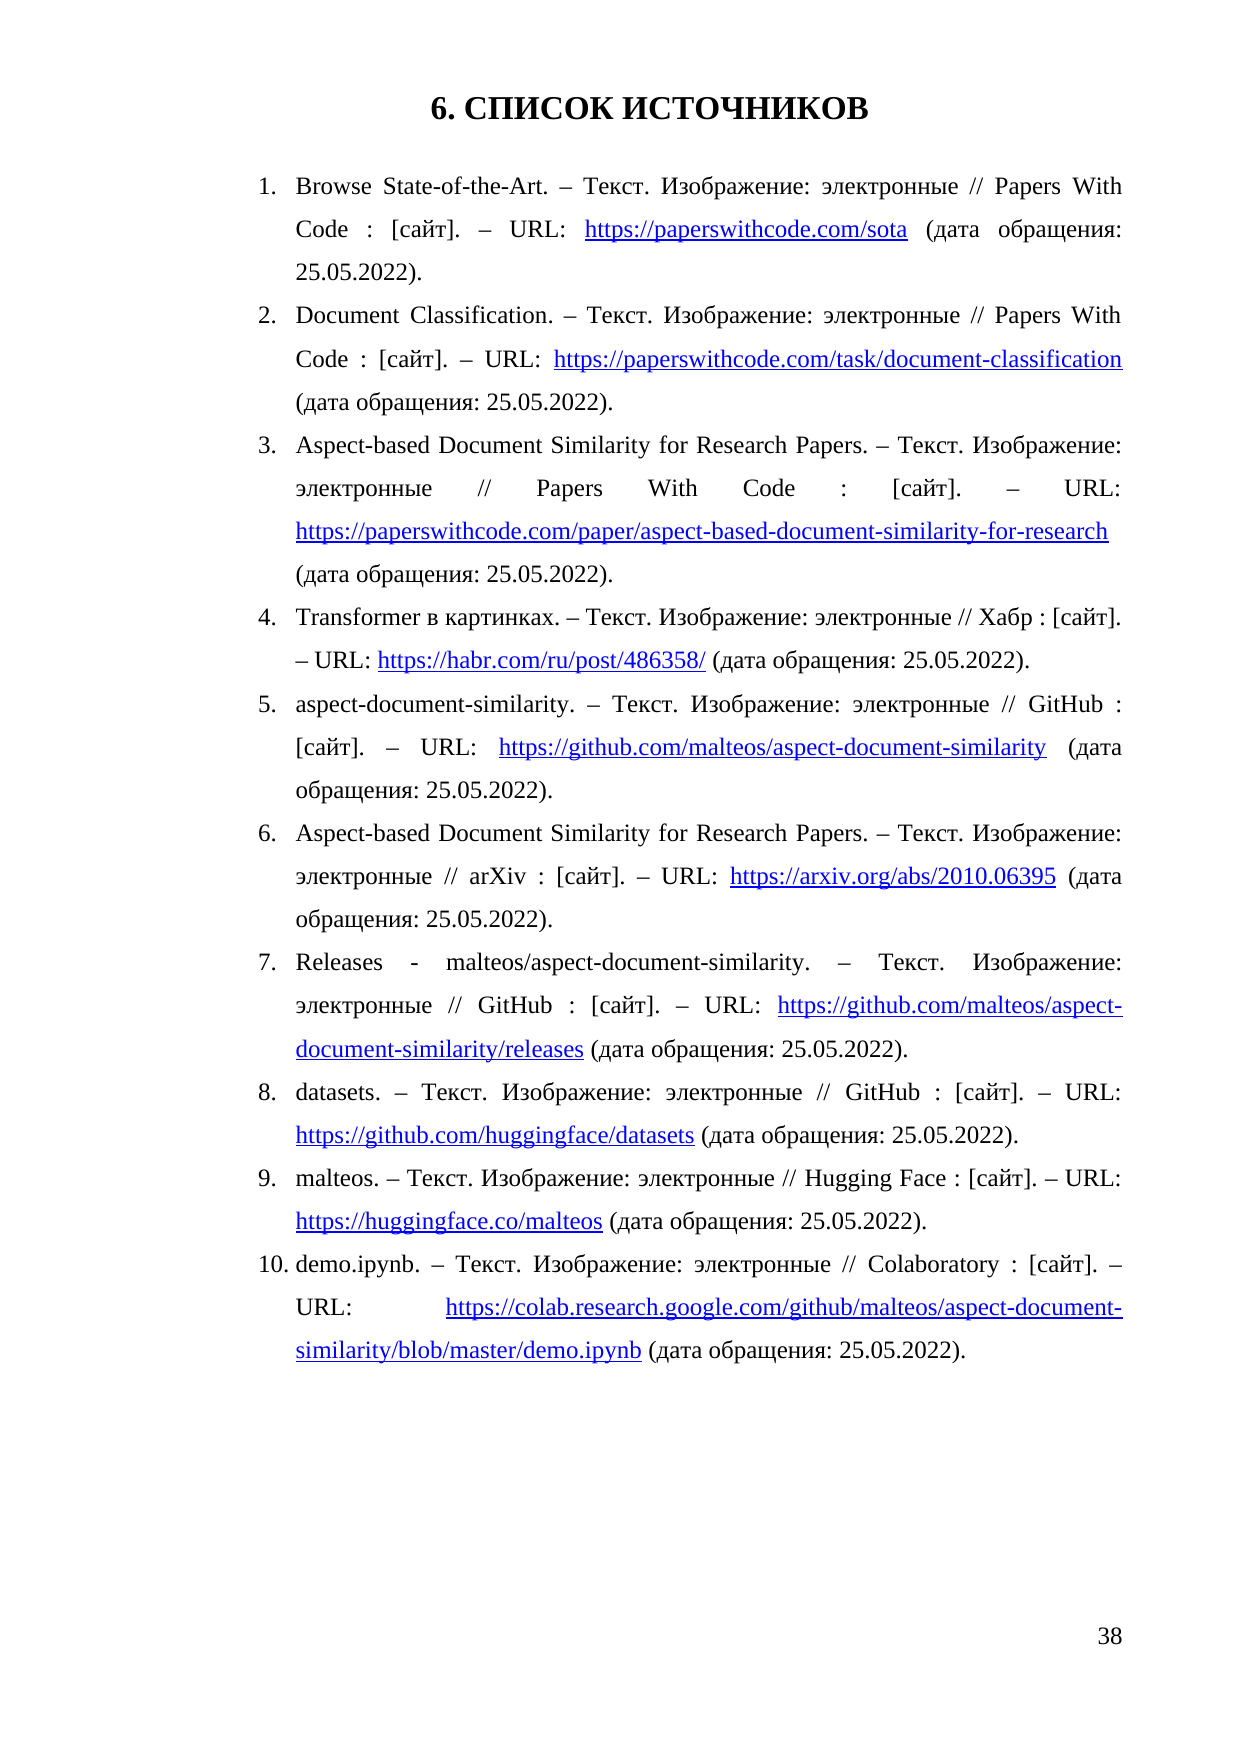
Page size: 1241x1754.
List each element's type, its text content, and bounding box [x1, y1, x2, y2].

list malteos. – Текст. Изображение: электронные // Hugging Face : [сайт]. – URL: https://huggingface.co/malteos (дата обращения: 25.05.2022). [258, 1163, 1122, 1235]
list Browse State-of-the-Art. – Текст. Изображение: электронные // Papers With Code : [сайт]. – URL: https://paperswithcode.com/sota (дата обращения: 25.05.2022). [258, 171, 1122, 286]
list Aspect-based Document Similarity for Research Papers. – Текст. Изображение: электронные // Papers With Code : [сайт]. – URL: https://paperswithcode.com/paper/aspect-based-document-similarity-for-research (дата обращения: 25.05.2022). [258, 430, 1122, 588]
subtitle СПИСОК ИСТОЧНИКОВ [177, 89, 1122, 127]
list datasets. – Текст. Изображение: электронные // GitHub : [сайт]. – URL: https://github.com/huggingface/datasets (дата обращения: 25.05.2022). [258, 1077, 1122, 1149]
list demo.ipynb. – Текст. Изображение: электронные // Colaboratory : [сайт]. – URL: https://colab.research.google.com/github/malteos/aspect-document-similarity/blob/master/demo.ipynb (дата обращения: 25.05.2022). [258, 1249, 1122, 1364]
list Transformer в картинках. – Текст. Изображение: электронные // Хабр : [сайт]. – URL: https://habr.com/ru/post/486358/ (дата обращения: 25.05.2022). [258, 602, 1122, 674]
list aspect-document-similarity. – Текст. Изображение: электронные // GitHub : [сайт]. – URL: https://github.com/malteos/aspect-document-similarity (дата обращения: 25.05.2022). [258, 689, 1122, 804]
list Releases - malteos/aspect-document-similarity. – Текст. Изображение: электронные // GitHub : [сайт]. – URL: https://github.com/malteos/aspect-document-similarity/releases (дата обращения: 25.05.2022). [258, 947, 1122, 1062]
list Aspect-based Document Similarity for Research Papers. – Текст. Изображение: электронные // arXiv : [сайт]. – URL: https://arxiv.org/abs/2010.06395 (дата обращения: 25.05.2022). [258, 818, 1122, 933]
list Document Classification. – Текст. Изображение: электронные // Papers With Code : [сайт]. – URL: https://paperswithcode.com/task/document-classification (дата обращения: 25.05.2022). [258, 301, 1122, 416]
